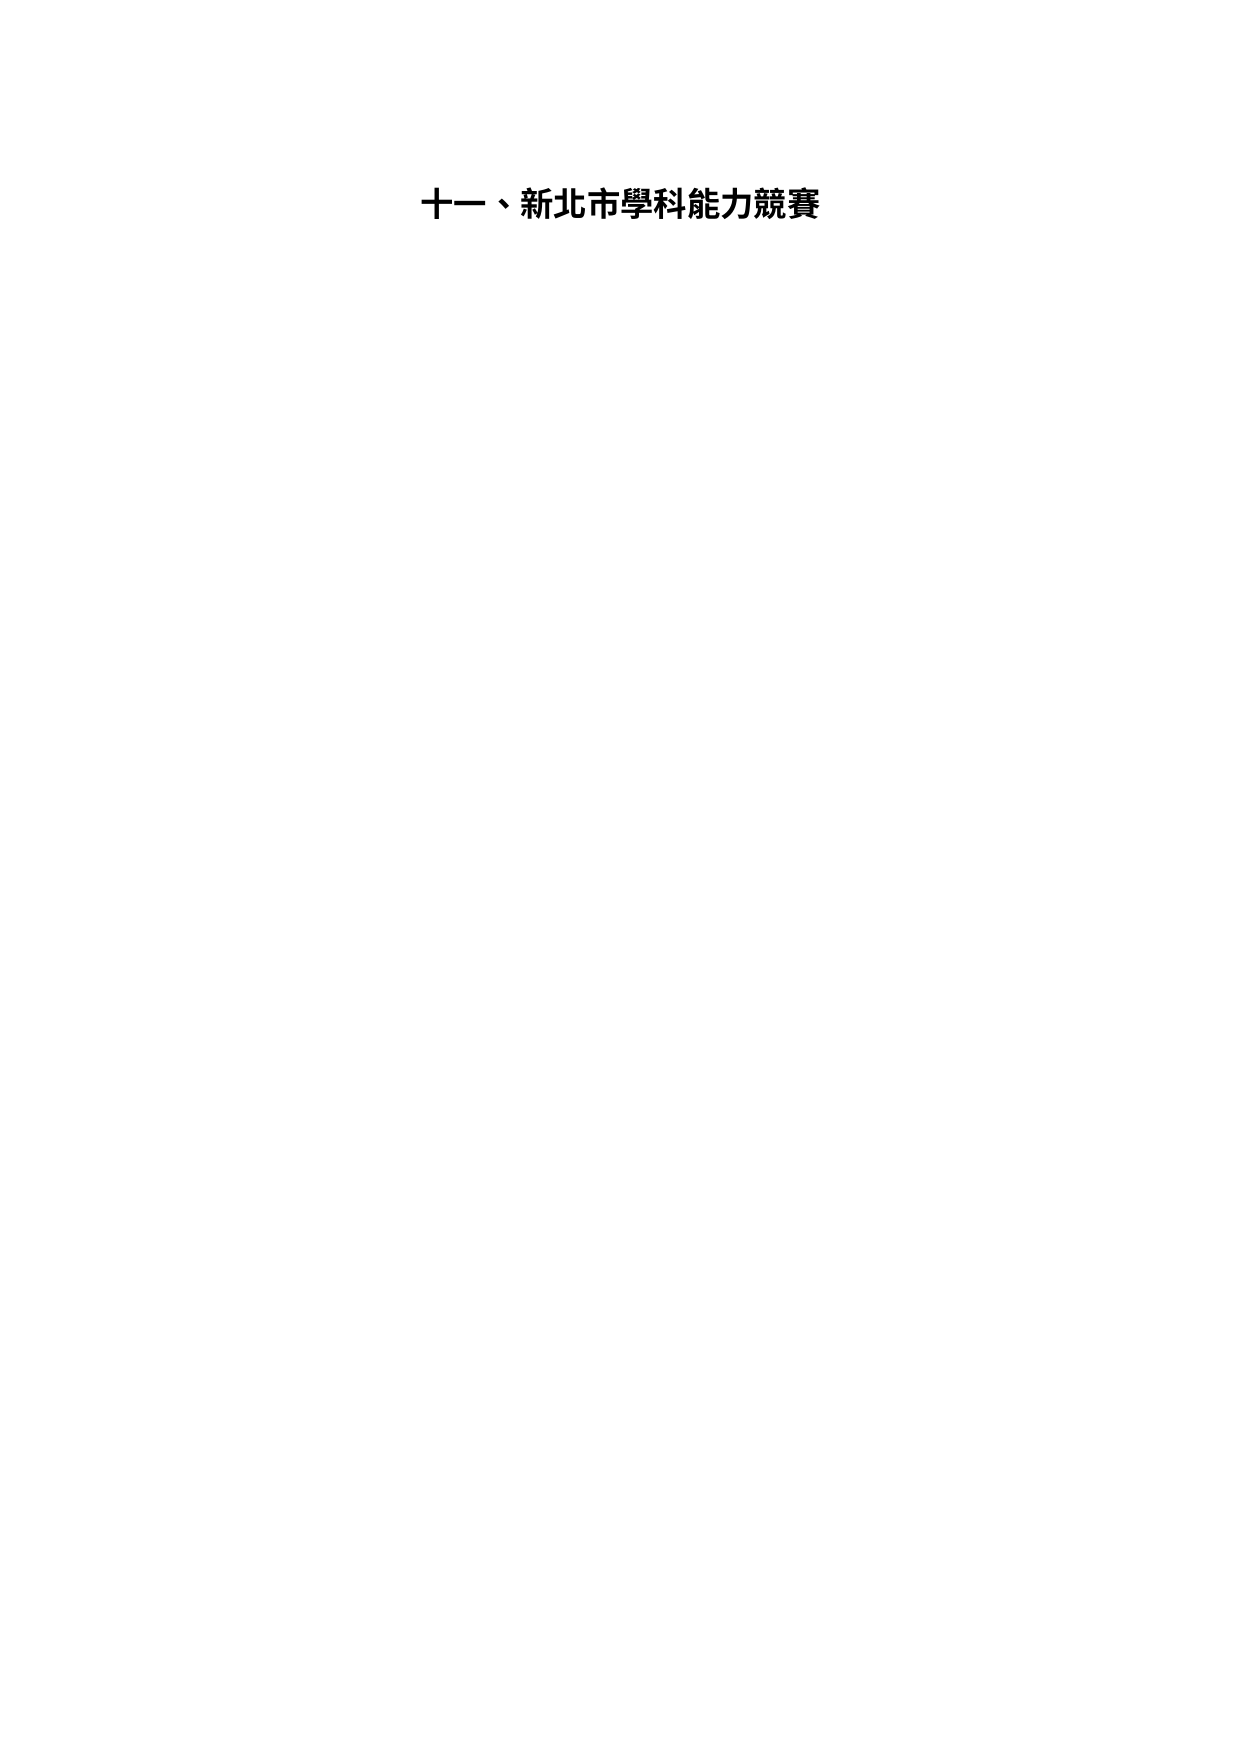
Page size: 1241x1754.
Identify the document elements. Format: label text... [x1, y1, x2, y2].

subtitle 十一、新北市學科能力競賽 [187, 164, 1053, 239]
